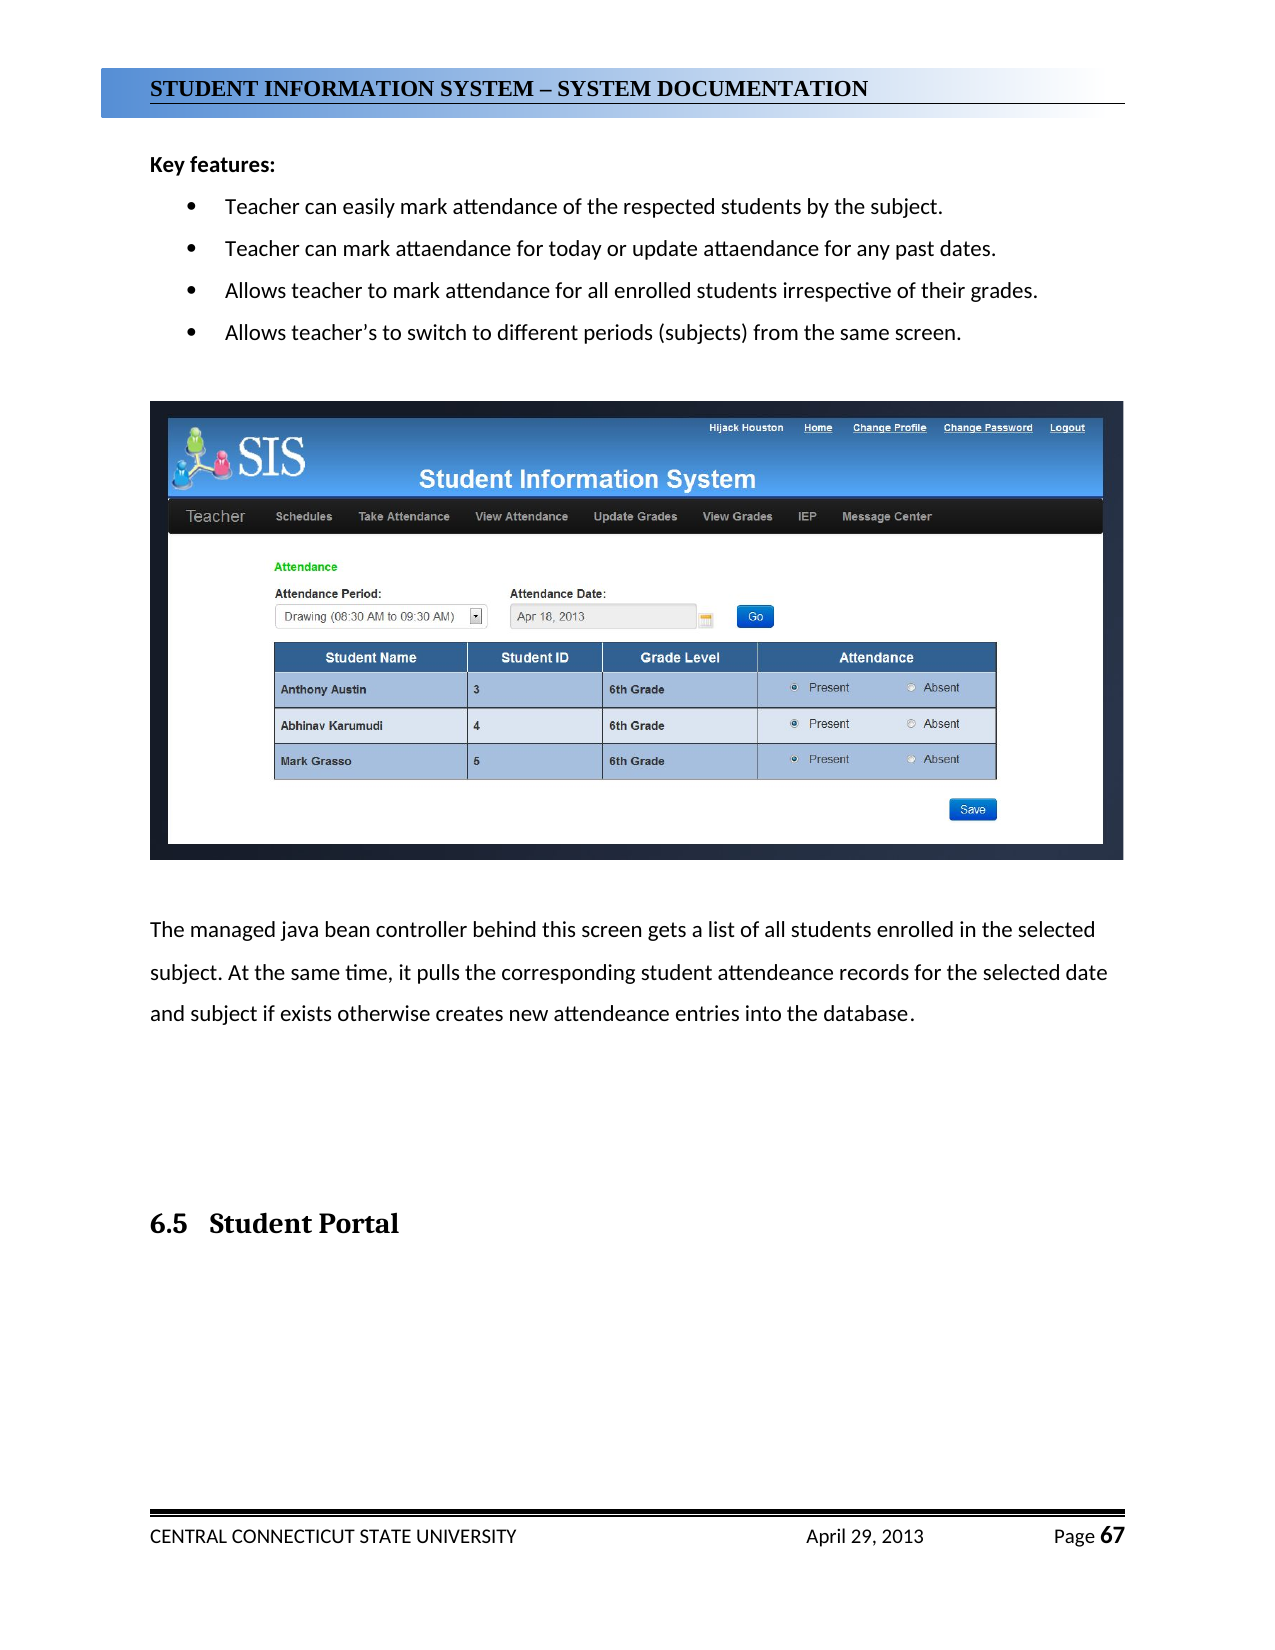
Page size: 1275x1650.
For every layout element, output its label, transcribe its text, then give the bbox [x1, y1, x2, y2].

subtitle Student Portal [150, 1208, 1125, 1241]
text The managed java bean controller behind this screen gets a list of all students enrolled in the selected subject. At the same time, it pulls the corresponding student attendeance records for the selected date and subject if exists otherwise creates new attendeance entries into the database. [150, 874, 1125, 1028]
picture [150, 401, 1124, 860]
list Allows teacher to mark attendance for all enrolled students irrespective of their grades. [187, 276, 1125, 304]
list Teacher can easily mark attendance of the respected students by the subject. [187, 192, 1125, 220]
text Key features: [150, 150, 1125, 178]
list Allows teacher’s to switch to different periods (subjects) from the same screen. [187, 318, 1125, 346]
list Teacher can mark attaendance for today or update attaendance for any past dates. [187, 234, 1125, 262]
